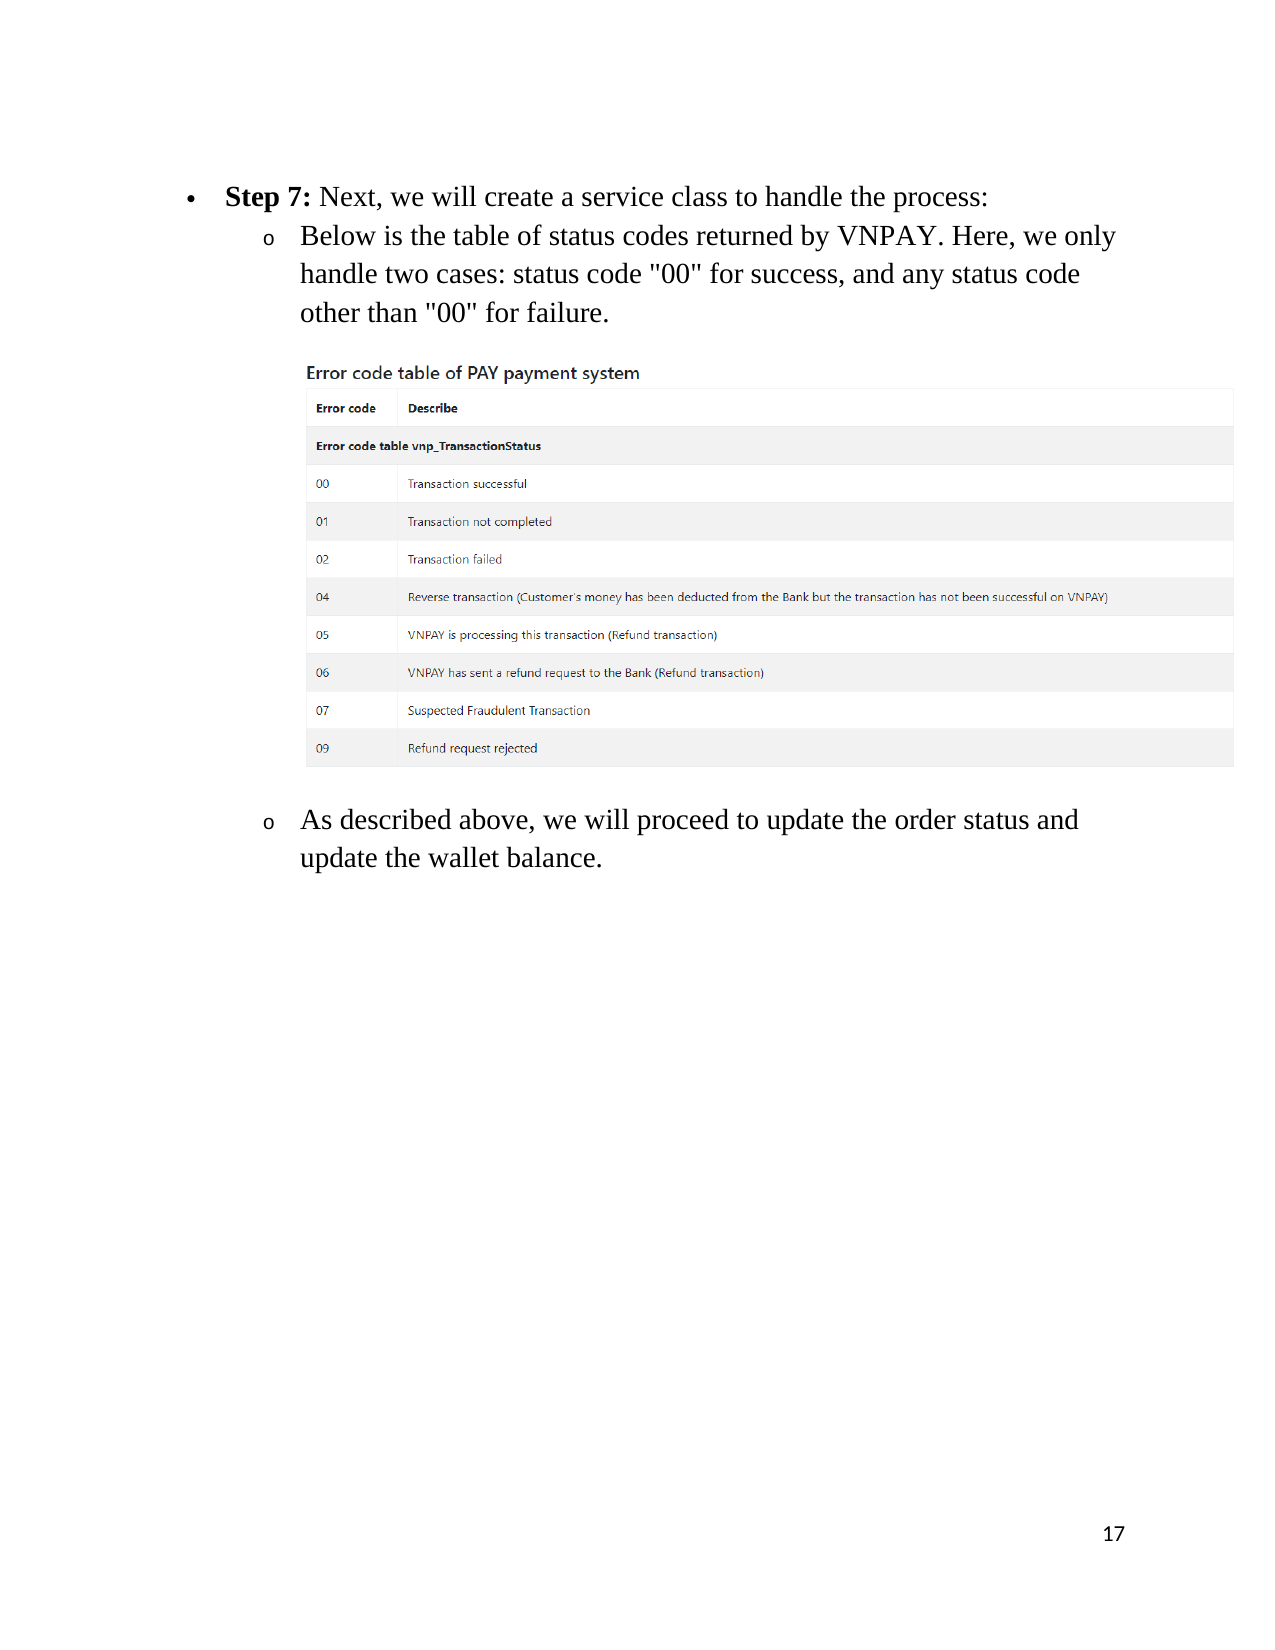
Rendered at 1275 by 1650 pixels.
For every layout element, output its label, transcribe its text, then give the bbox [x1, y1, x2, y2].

list Step 7: Next, we will create a service class to handle the process: [187, 179, 1125, 213]
list Below is the table of status codes returned by VNPAY. Here, we only handle two cases: status code "00" for success, and any status code other than "00" for failure. [262, 218, 1125, 328]
list As described above, we will proceed to update the order status and update the wallet balance. [262, 802, 1125, 874]
picture [300, 362, 1237, 769]
